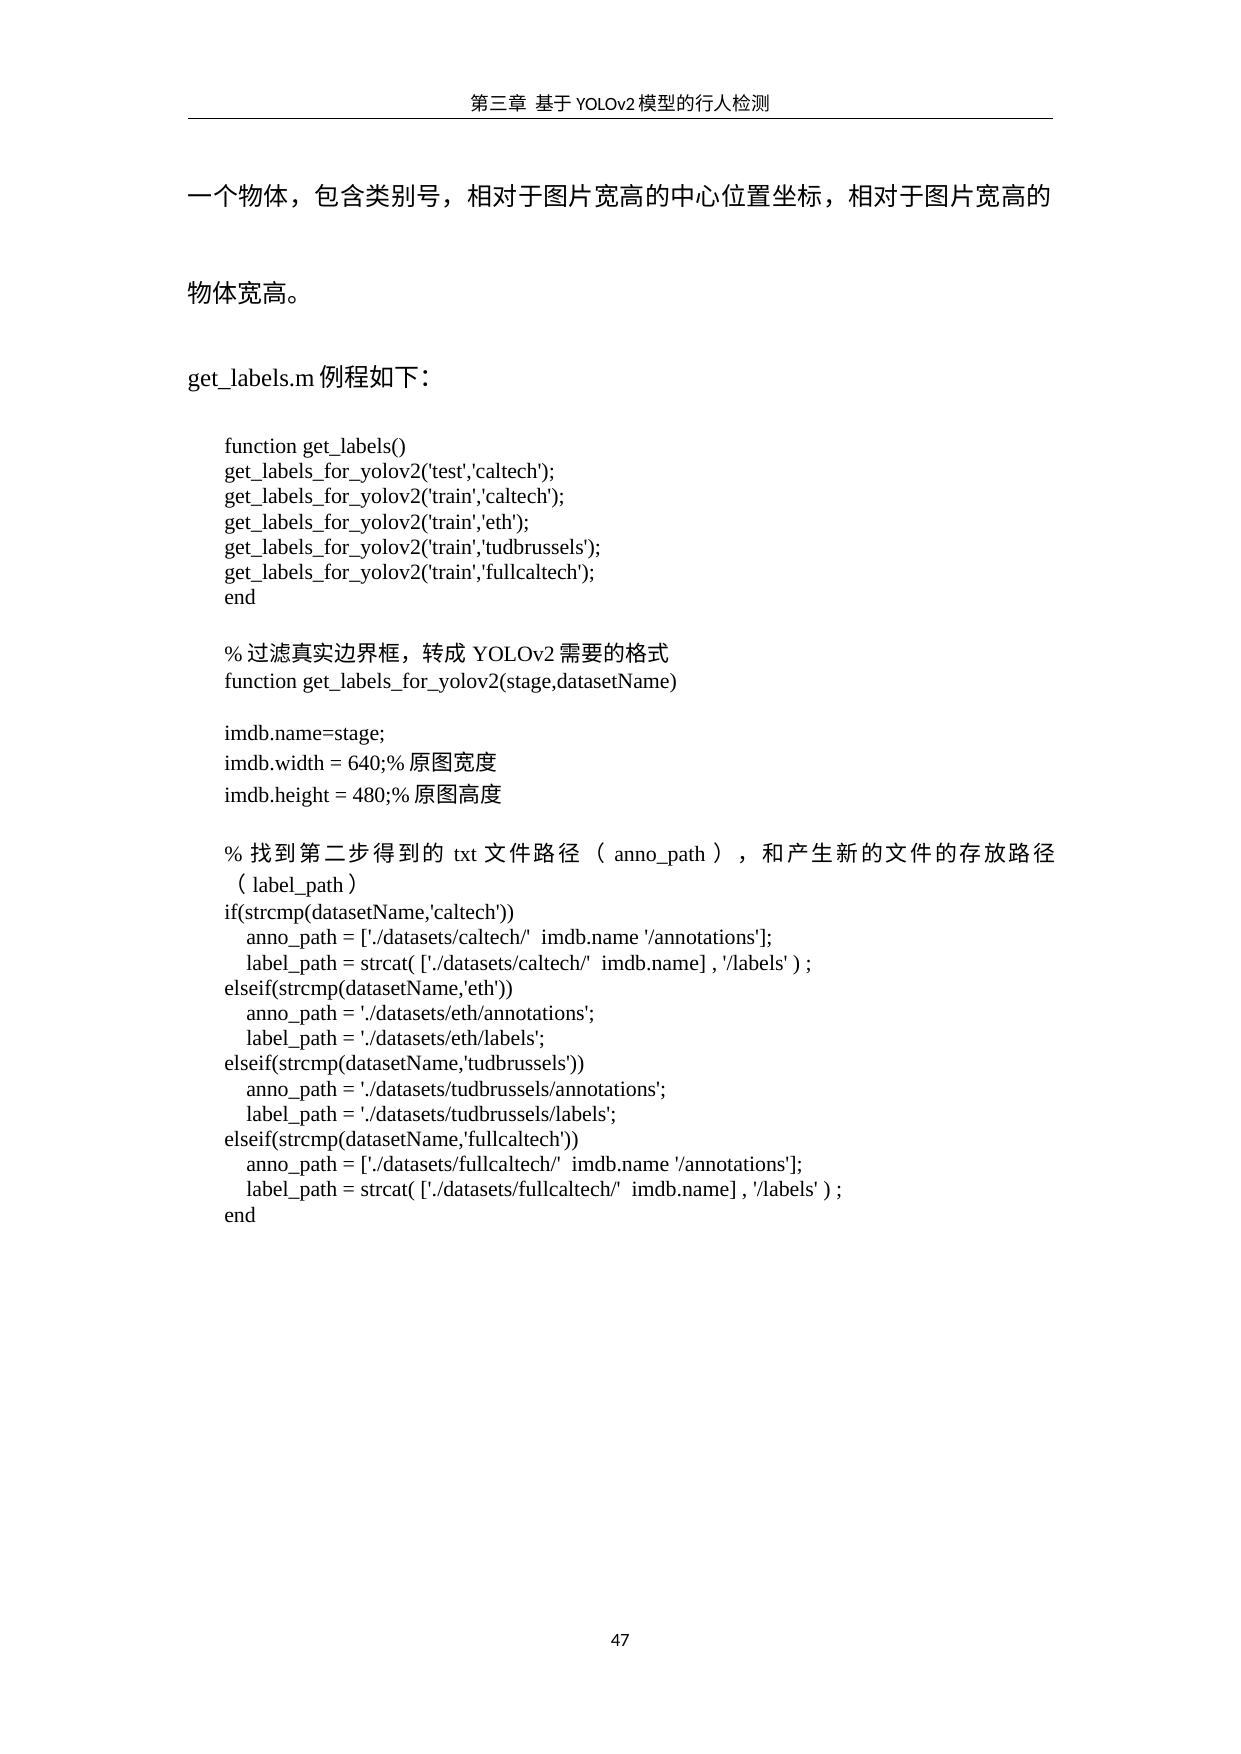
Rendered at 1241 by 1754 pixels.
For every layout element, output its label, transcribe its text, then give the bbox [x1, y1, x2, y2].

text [187, 162, 1053, 324]
text get_labels.m例程如下： [187, 343, 1053, 408]
